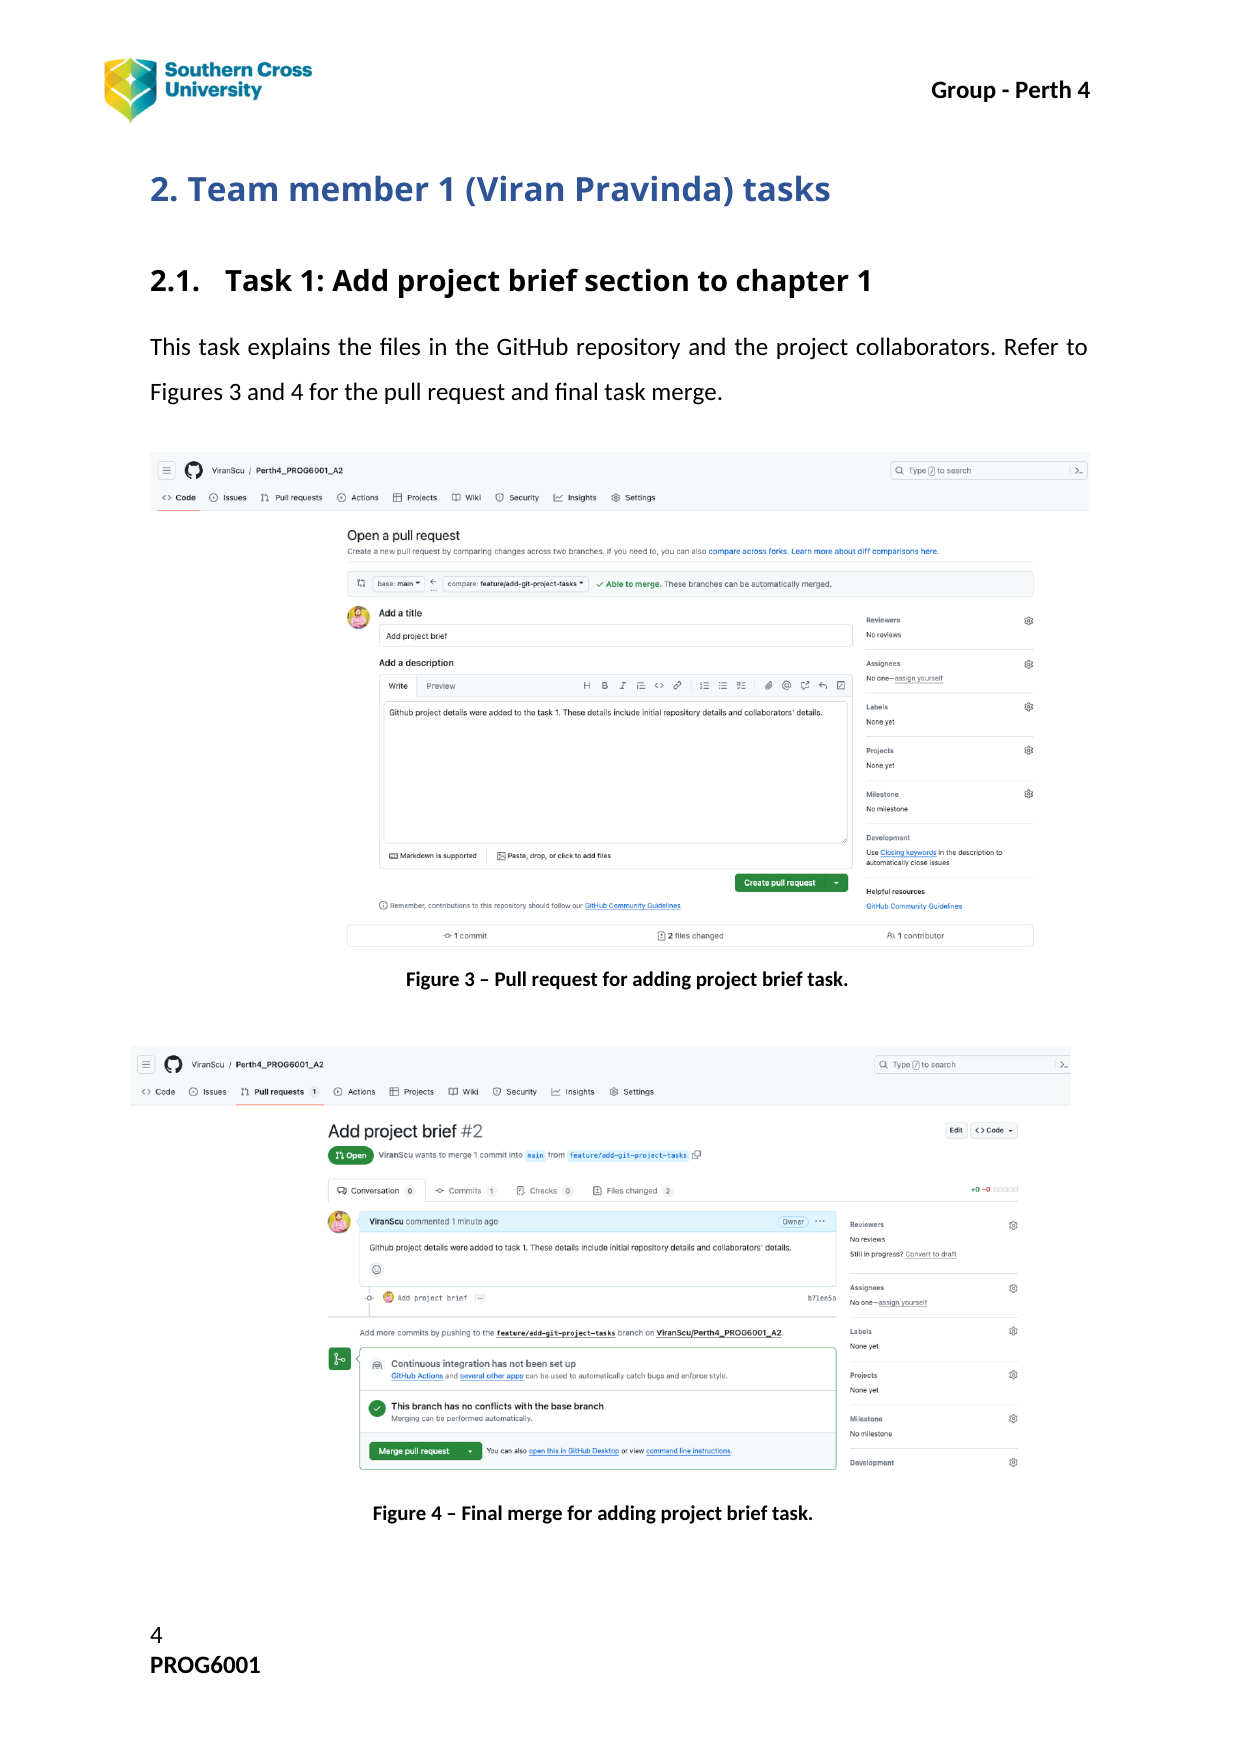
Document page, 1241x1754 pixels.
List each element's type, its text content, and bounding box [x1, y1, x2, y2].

subtitle Task 1: Add project brief section to chapter 1 [150, 261, 1090, 300]
picture [150, 452, 1091, 953]
subtitle Team member 1 (Viran Pravinda) tasks [150, 165, 1090, 211]
picture [130, 1046, 1071, 1474]
picture [98, 54, 326, 129]
text This task explains the files in the GitHub repository and the project collaborators. Refer to Figures 3 and 4 for the pull request and final task merge. [150, 331, 1090, 407]
